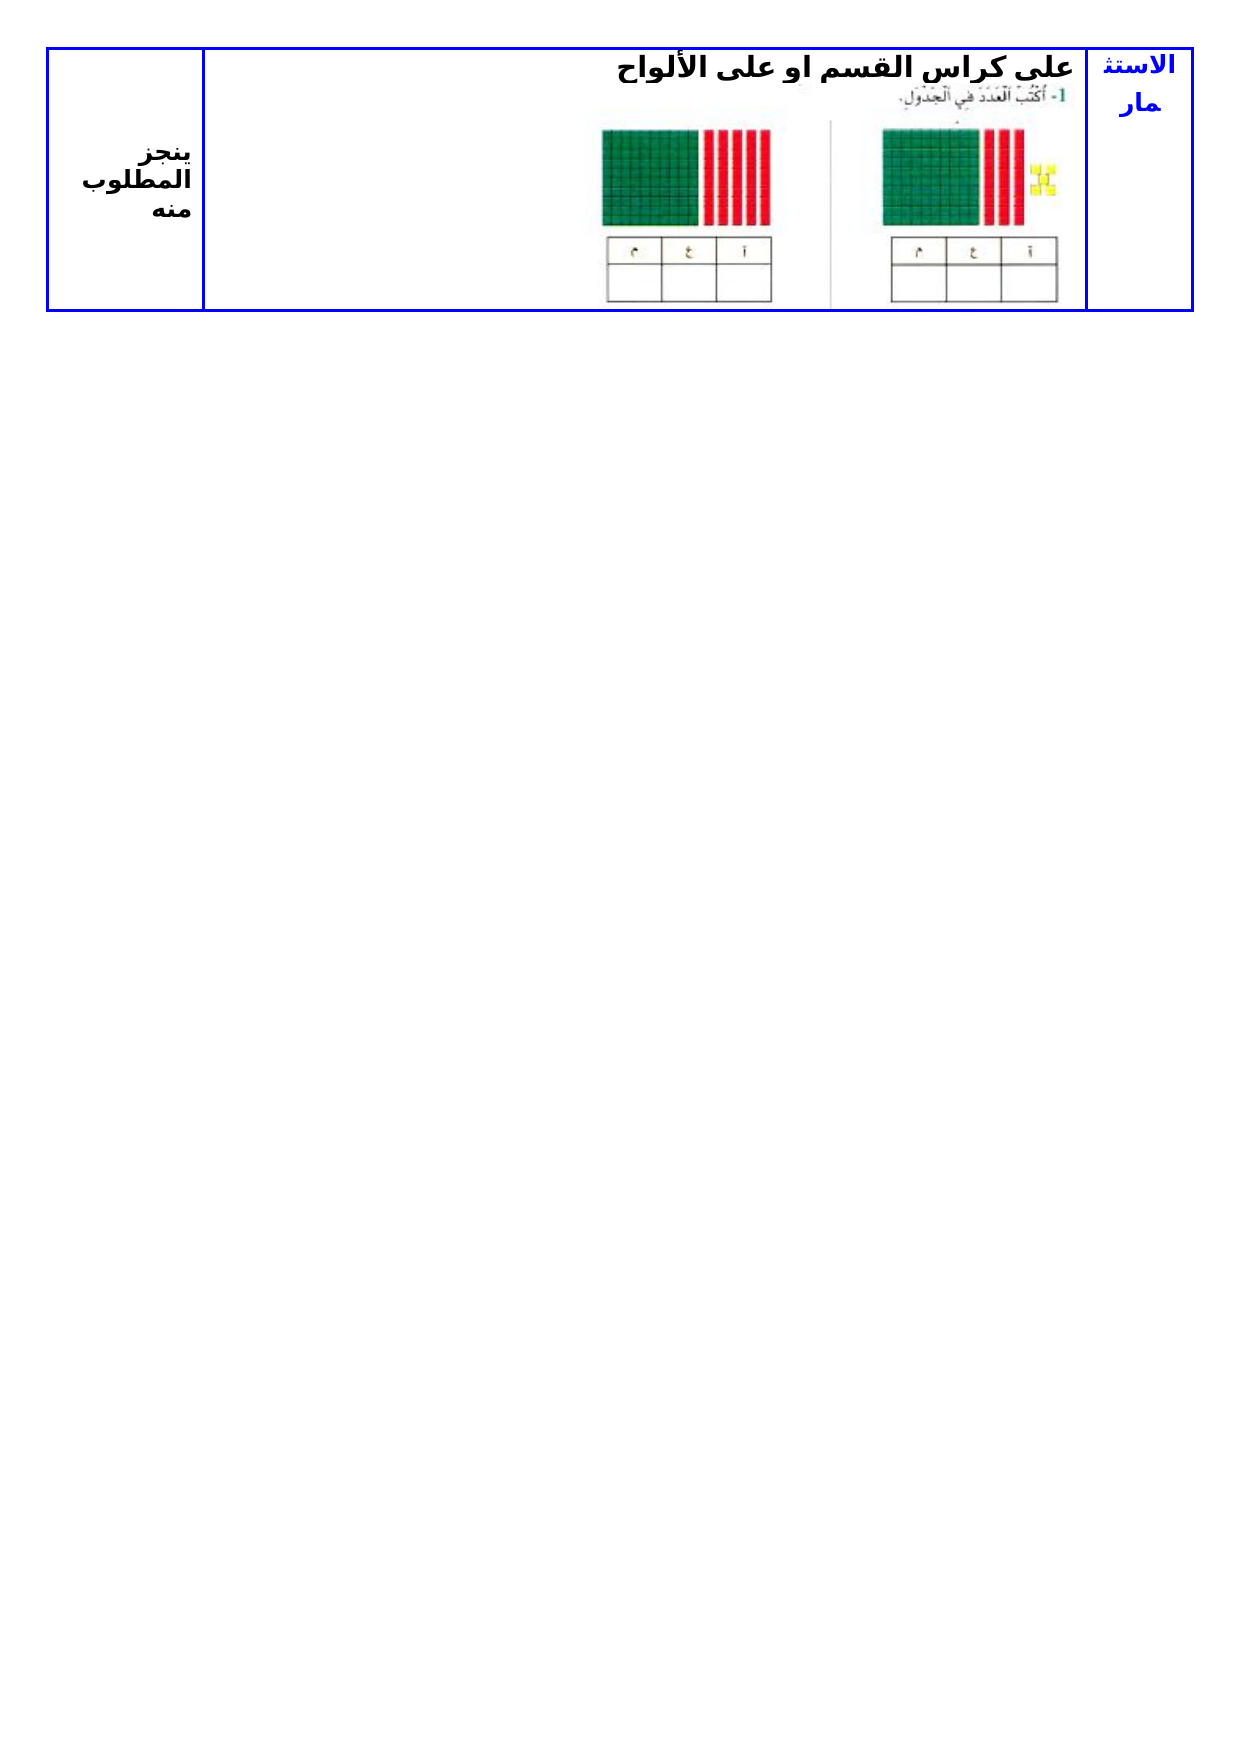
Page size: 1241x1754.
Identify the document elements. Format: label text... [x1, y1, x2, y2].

picture [586, 83, 1076, 309]
table_cell ينجز المطلوب منه [49, 50, 202, 309]
table_cell على كراس القسم او على الألواح [205, 50, 1085, 309]
table_cell الاستثمار [1088, 50, 1191, 309]
